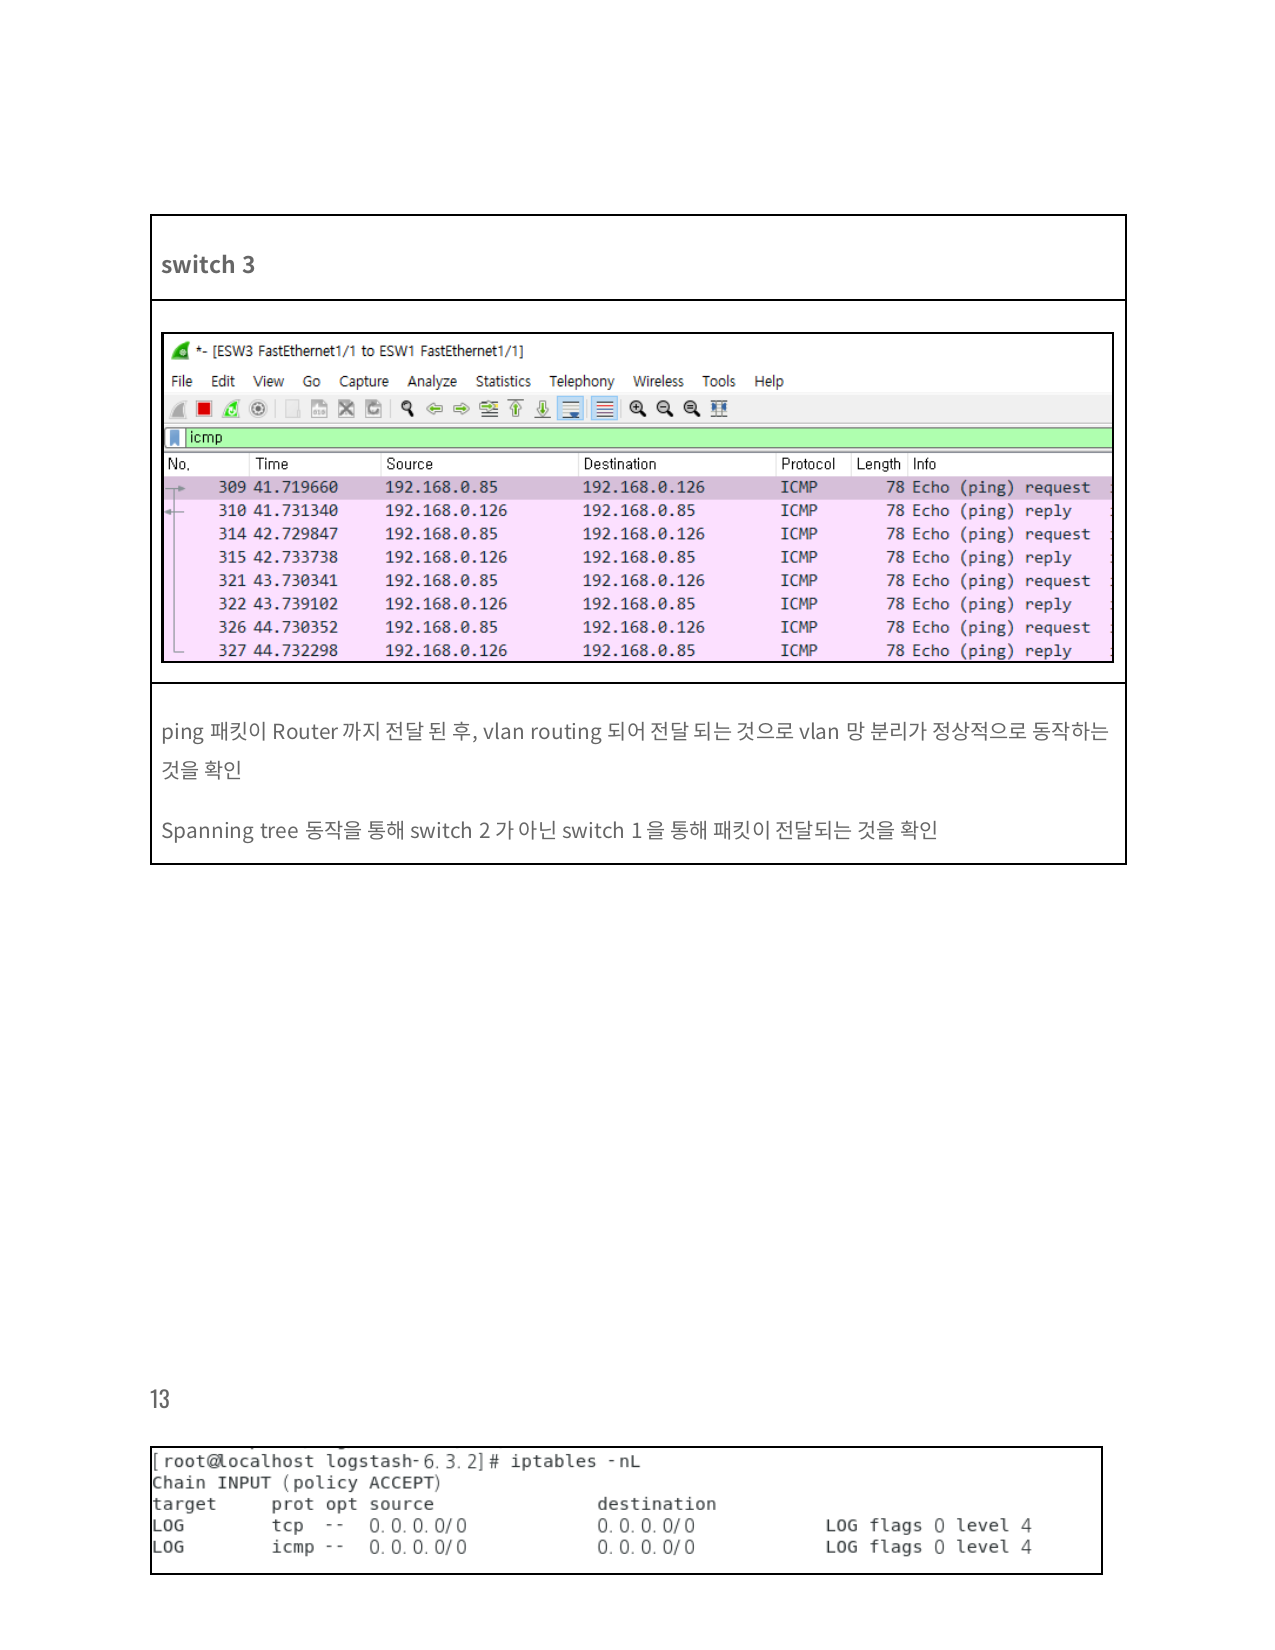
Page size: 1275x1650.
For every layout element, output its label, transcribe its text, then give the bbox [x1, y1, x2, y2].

table_header switch 3 [152, 216, 1125, 299]
table_cell ping 패킷이 Router까지 전달 된 후, vlan routing 되어 전달 되는 것으로 vlan 망 분리가 정상적으로 동작하는 것을 확인 Spanning tree 동작을 통해 switch 2가 아닌 switch 1을 통해 패킷이 전달되는 것을 확인 [152, 684, 1125, 863]
picture [152, 1448, 1101, 1573]
picture [164, 334, 1112, 661]
table_cell [152, 301, 1125, 682]
